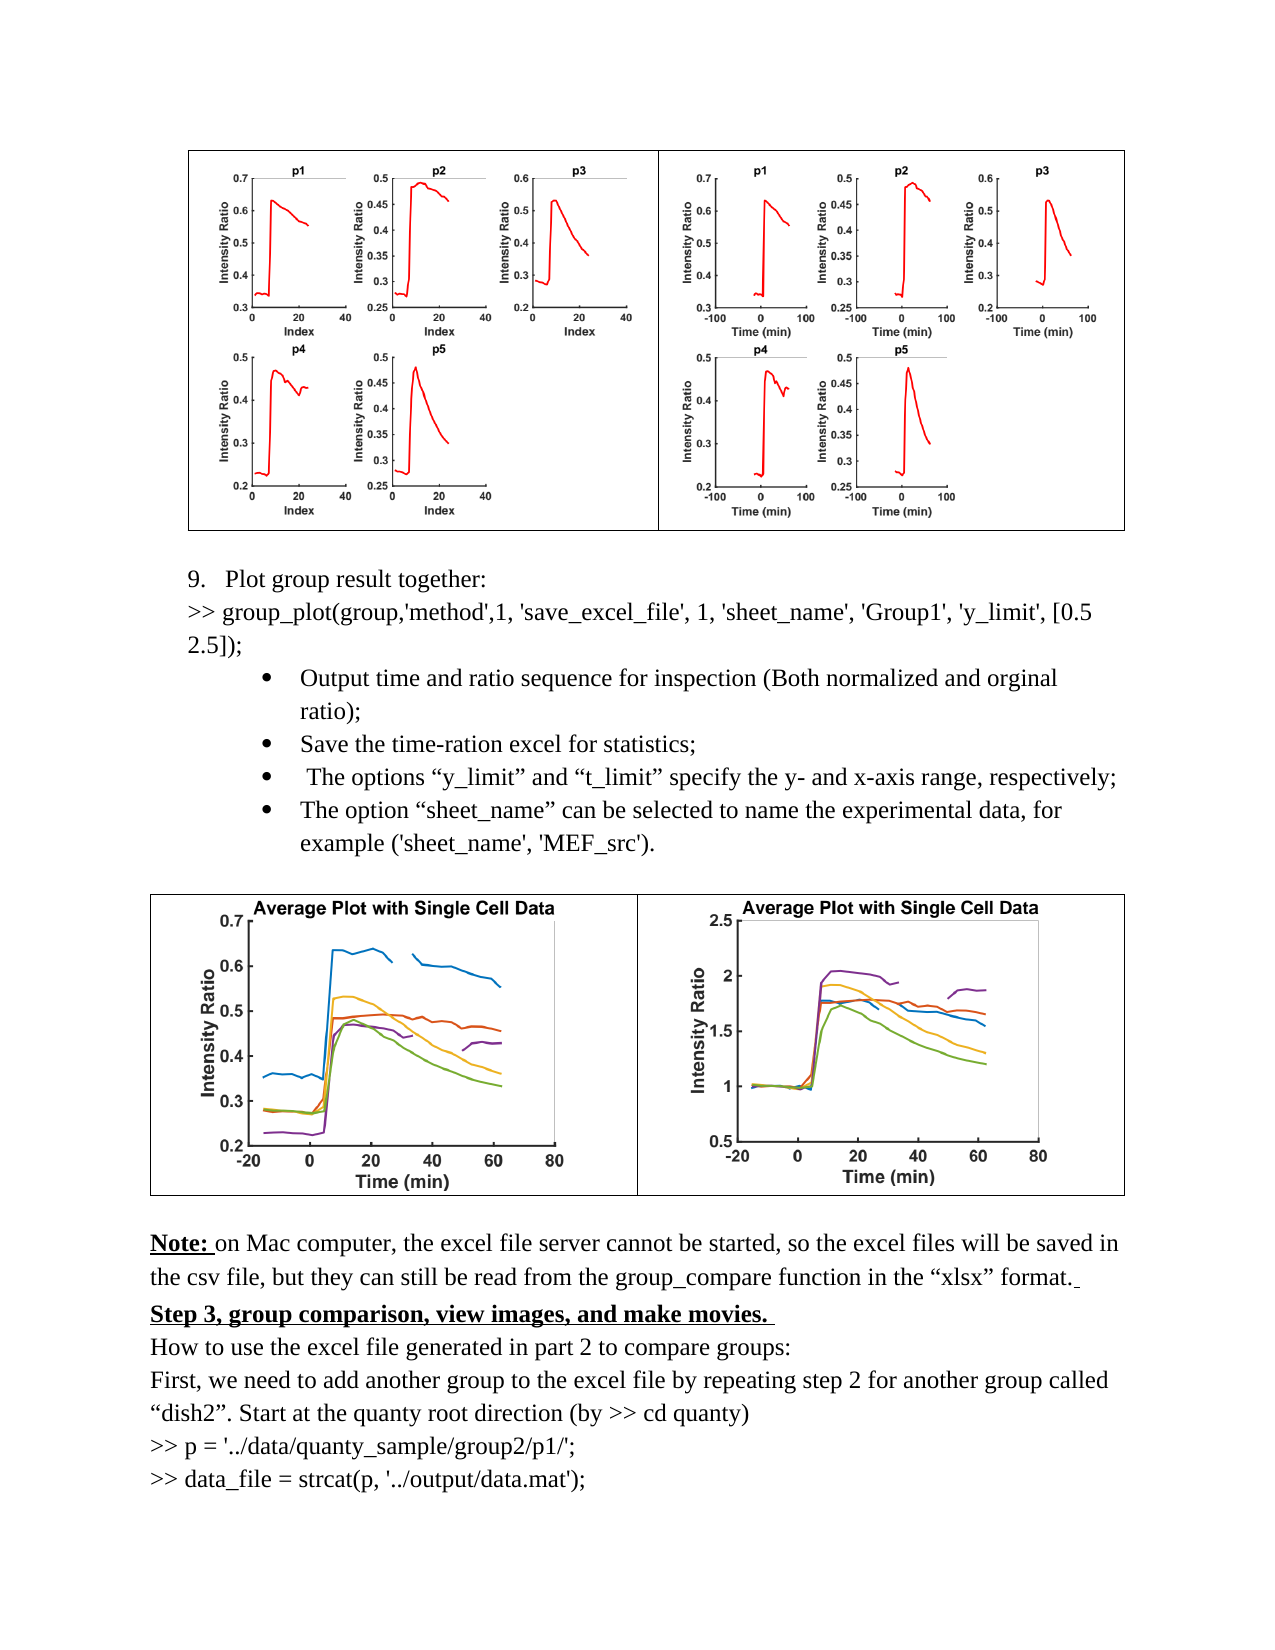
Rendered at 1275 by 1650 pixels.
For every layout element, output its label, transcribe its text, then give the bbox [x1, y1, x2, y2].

text >> data_file = strcat(p, '../output/data.mat'); [150, 1464, 1125, 1493]
table_header [659, 151, 1124, 530]
text Note: on Mac computer, the excel file server cannot be started, so the excel files will be saved in the csv file, but they can still be read from the group_compare function in the “xlsx” format. [150, 1228, 1125, 1290]
table_header [638, 895, 1124, 1194]
list Save the time-ration excel for statistics; [262, 729, 1125, 758]
text >> p = '../data/quanty_sample/group2/p1/'; [150, 1431, 1125, 1459]
table_header [189, 151, 658, 530]
list Output time and ratio sequence for inspection (Both normalized and orginal ratio); [262, 663, 1125, 725]
text First, we need to add another group to the excel file by repeating step 2 for another group called “dish2”. Start at the quanty root direction (by >> cd quanty) [150, 1365, 1125, 1427]
table_header [151, 895, 637, 1194]
list The options “y_limit” and “t_limit” specify the y- and x-axis range, respectively; [262, 762, 1125, 791]
subtitle Step 3, group comparison, view images, and make movies. [150, 1299, 1125, 1327]
text How to use the excel file generated in part 2 to compare groups: [150, 1332, 1125, 1361]
list The option “sheet_name” can be selected to name the experimental data, for example ('sheet_name', 'MEF_src'). [262, 795, 1125, 857]
text >> group_plot(group,'method',1, 'save_excel_file', 1, 'sheet_name', 'Group1', 'y_limit', [0.5 2.5]); [187, 597, 1125, 659]
list Plot group result together: [187, 564, 1125, 593]
